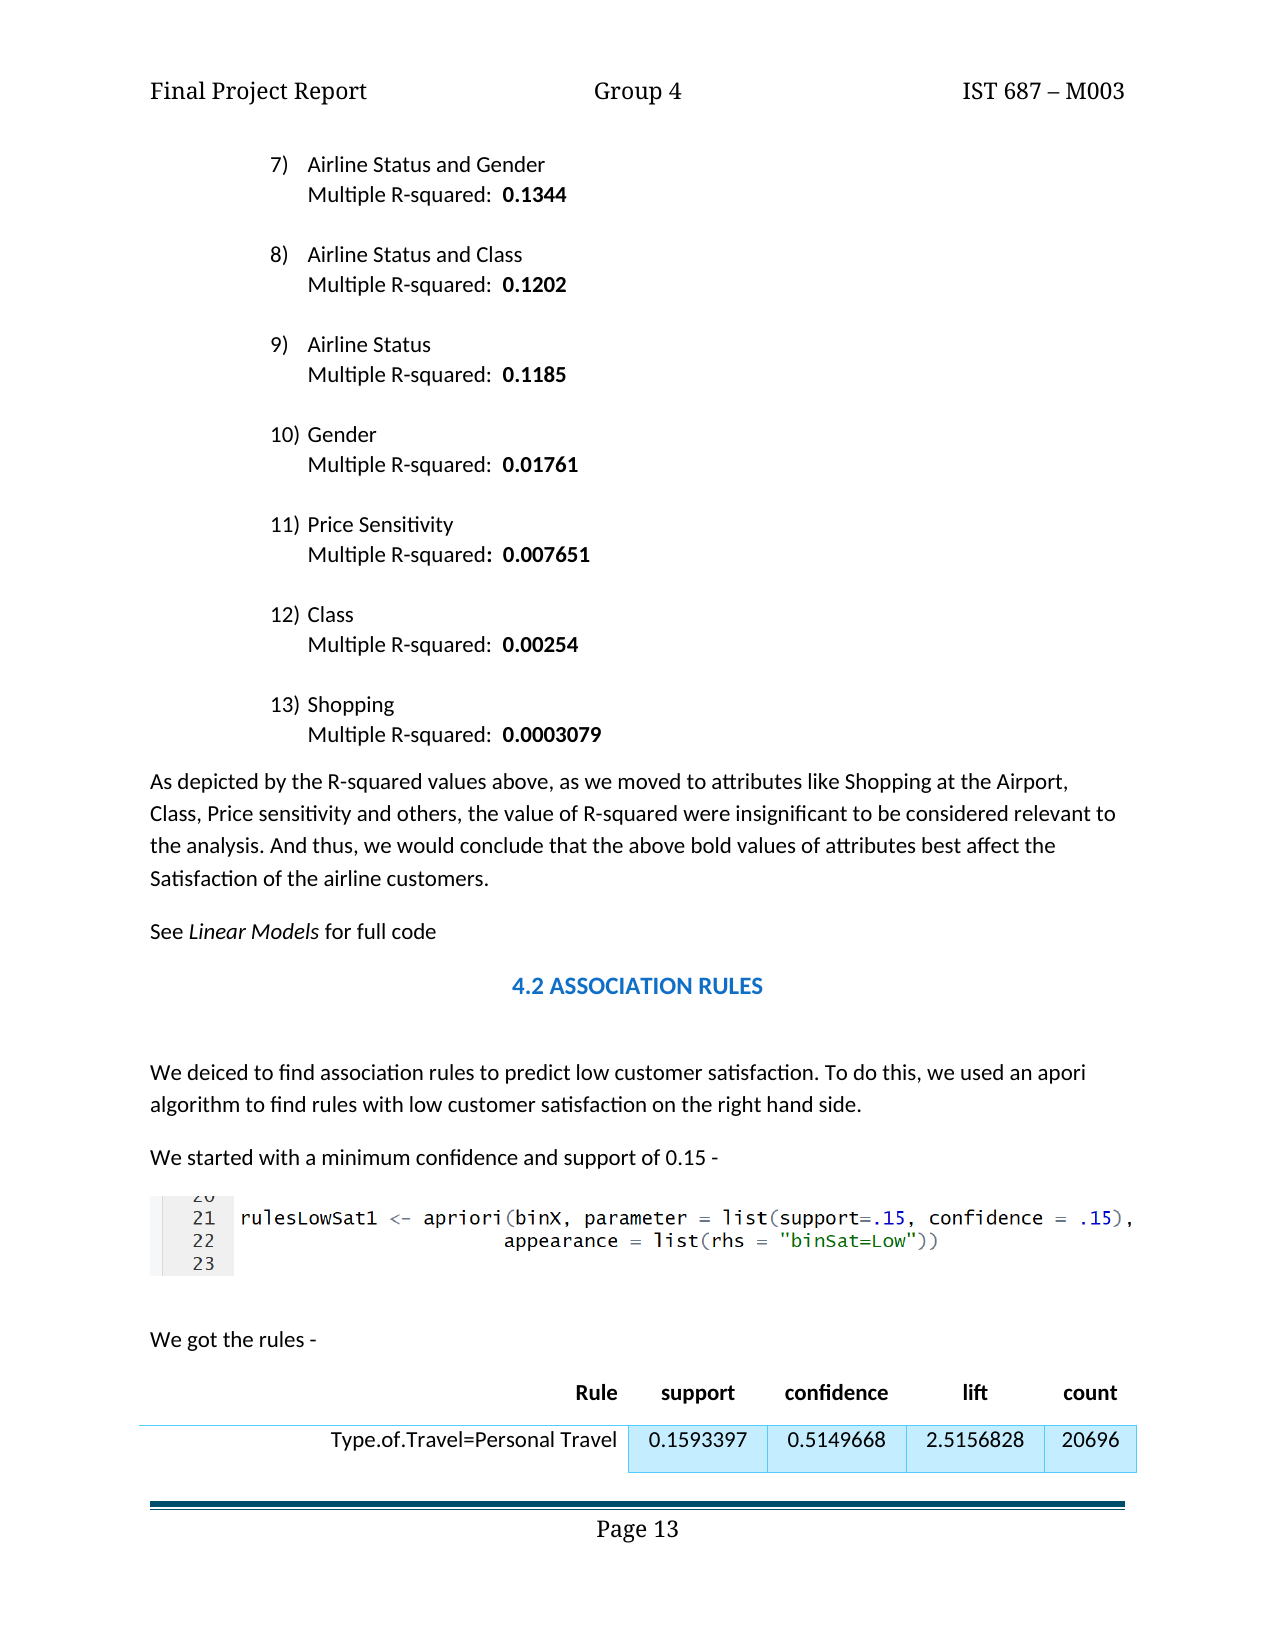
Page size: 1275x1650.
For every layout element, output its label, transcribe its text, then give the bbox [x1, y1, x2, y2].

table_cell 2.5156828 [907, 1426, 1044, 1472]
list Airline Status and Gender [270, 150, 1125, 178]
list Multiple R-squared: 0.1202 [307, 270, 1125, 298]
list Price Sensitivity [270, 510, 1125, 538]
list Gender [270, 420, 1125, 448]
picture [150, 1196, 1252, 1276]
table_cell 20696 [1045, 1426, 1136, 1472]
text We got the rules - [150, 1325, 1125, 1353]
text We started with a minimum confidence and support of 0.15 - [150, 1143, 1125, 1171]
subtitle 4.2 ASSOCIATION RULES [150, 970, 1125, 1000]
text As depicted by the R-squared values above, as we moved to attributes like Shopping at the Airport, Class, Price sensitivity and others, the value of R-squared were insignificant to be considered relevant to the analysis. And thus, we would conclude that the above bold values of attributes best affect the Satisfaction of the airline customers. [150, 767, 1125, 892]
table_header Rule [139, 1378, 629, 1424]
list Multiple R-squared: 0.007651 [307, 540, 1125, 568]
text See Linear Models for full code [150, 917, 1125, 945]
list Airline Status [270, 330, 1125, 358]
table_header count [1045, 1378, 1136, 1424]
table_cell 0.1593397 [629, 1426, 767, 1472]
table_cell Type.of.Travel=Personal Travel [139, 1426, 628, 1472]
table_header confidence [767, 1378, 906, 1424]
list Class [270, 601, 1125, 628]
list Airline Status and Class [270, 240, 1125, 268]
list Multiple R-squared: 0.1185 [307, 360, 1125, 388]
table_cell 0.5149668 [768, 1426, 906, 1472]
table_header lift [906, 1378, 1044, 1424]
list Multiple R-squared: 0.1344 [307, 180, 1125, 208]
list Multiple R-squared: 0.01761 [307, 450, 1125, 478]
list Multiple R-squared: 0.0003079 [307, 720, 1125, 748]
list Shopping [270, 691, 1125, 719]
table_header support [629, 1378, 767, 1424]
list Multiple R-squared: 0.00254 [307, 630, 1125, 658]
text We deiced to find association rules to predict low customer satisfaction. To do this, we used an apori algorithm to find rules with low customer satisfaction on the right hand side. [150, 1058, 1125, 1118]
